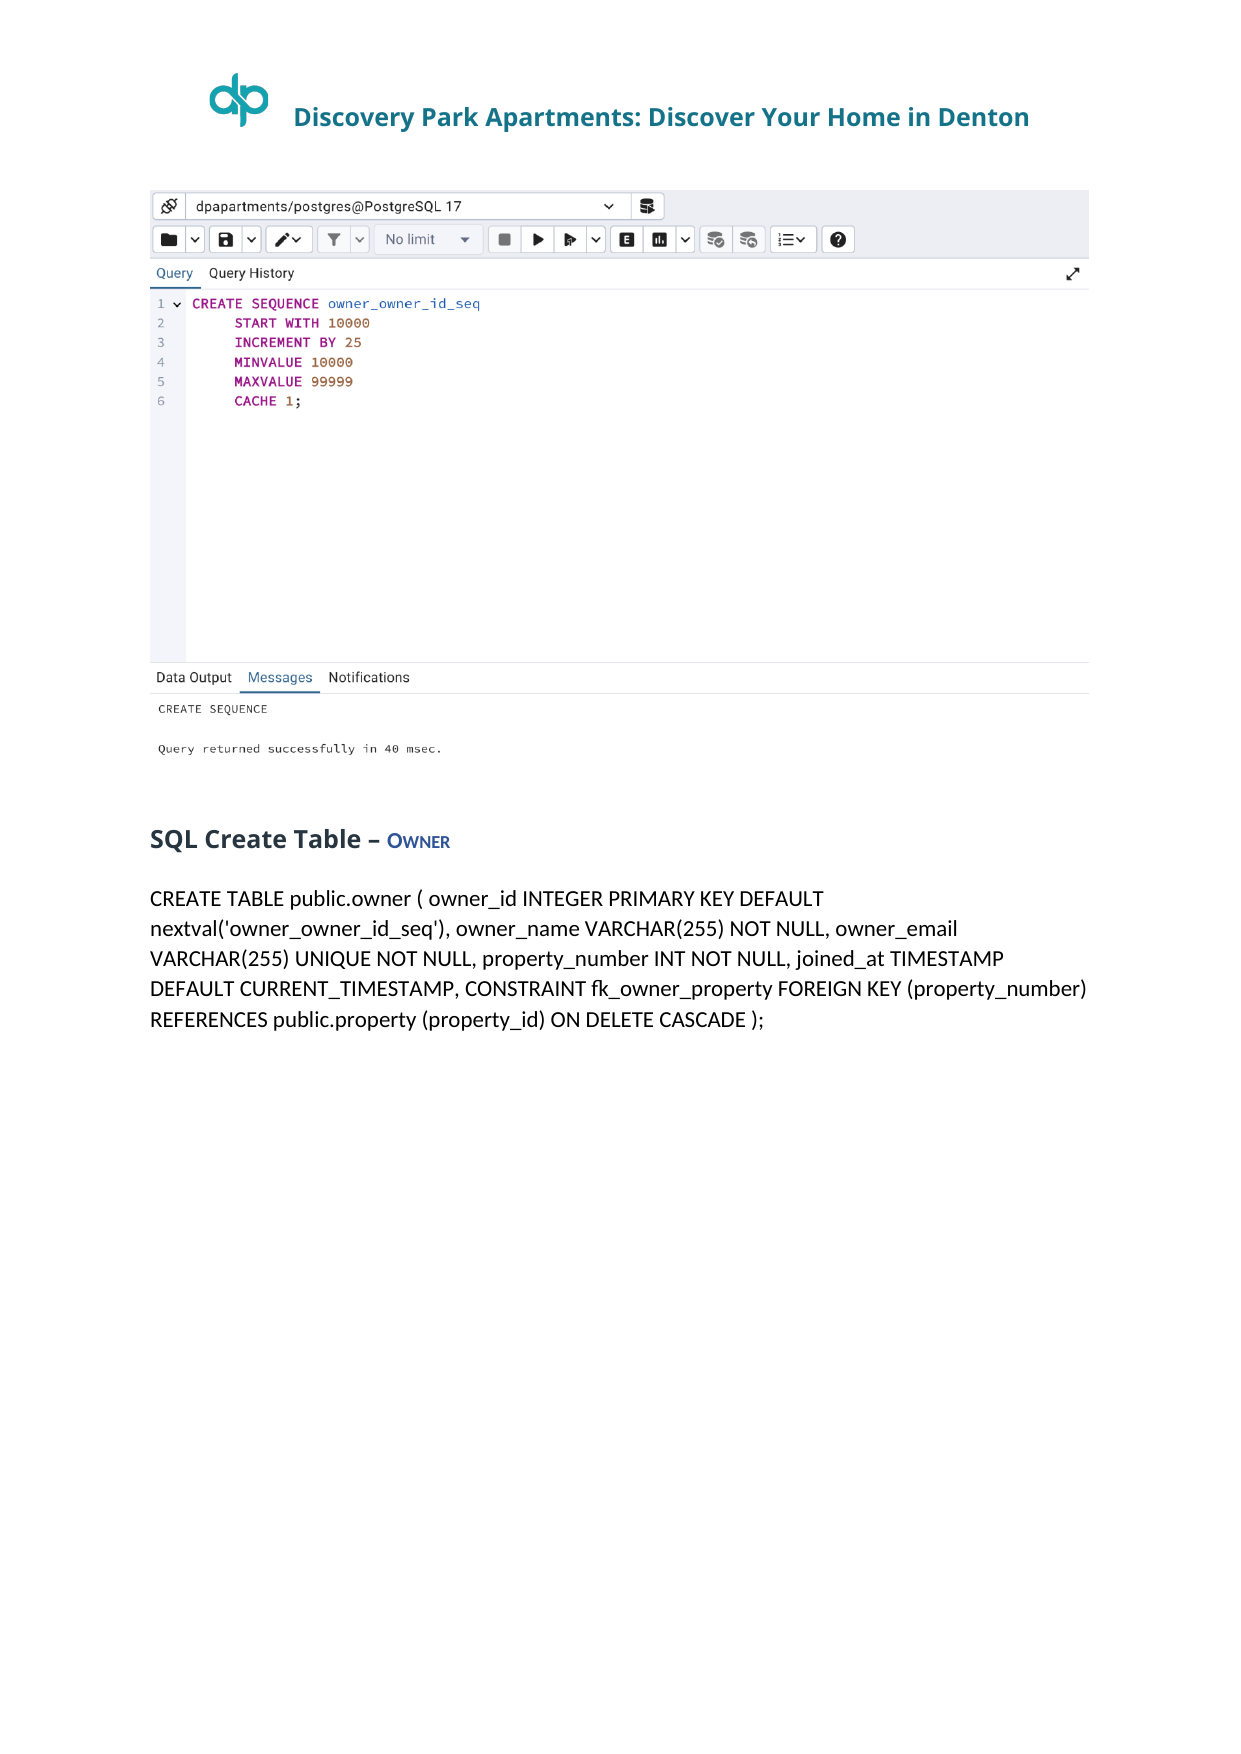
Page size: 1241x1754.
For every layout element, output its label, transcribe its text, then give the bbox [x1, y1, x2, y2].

text SQL Create Table – Owner [150, 822, 1090, 856]
picture [209, 73, 269, 127]
picture [150, 190, 1089, 804]
text CREATE TABLE public.owner ( owner_id INTEGER PRIMARY KEY DEFAULT nextval('owner_owner_id_seq'), owner_name VARCHAR(255) NOT NULL, owner_email VARCHAR(255) UNIQUE NOT NULL, property_number INT NOT NULL, joined_at TIMESTAMP DEFAULT CURRENT_TIMESTAMP, CONSTRAINT fk_owner_property FOREIGN KEY (property_number) REFERENCES public.property (property_id) ON DELETE CASCADE ); [150, 884, 1090, 1033]
